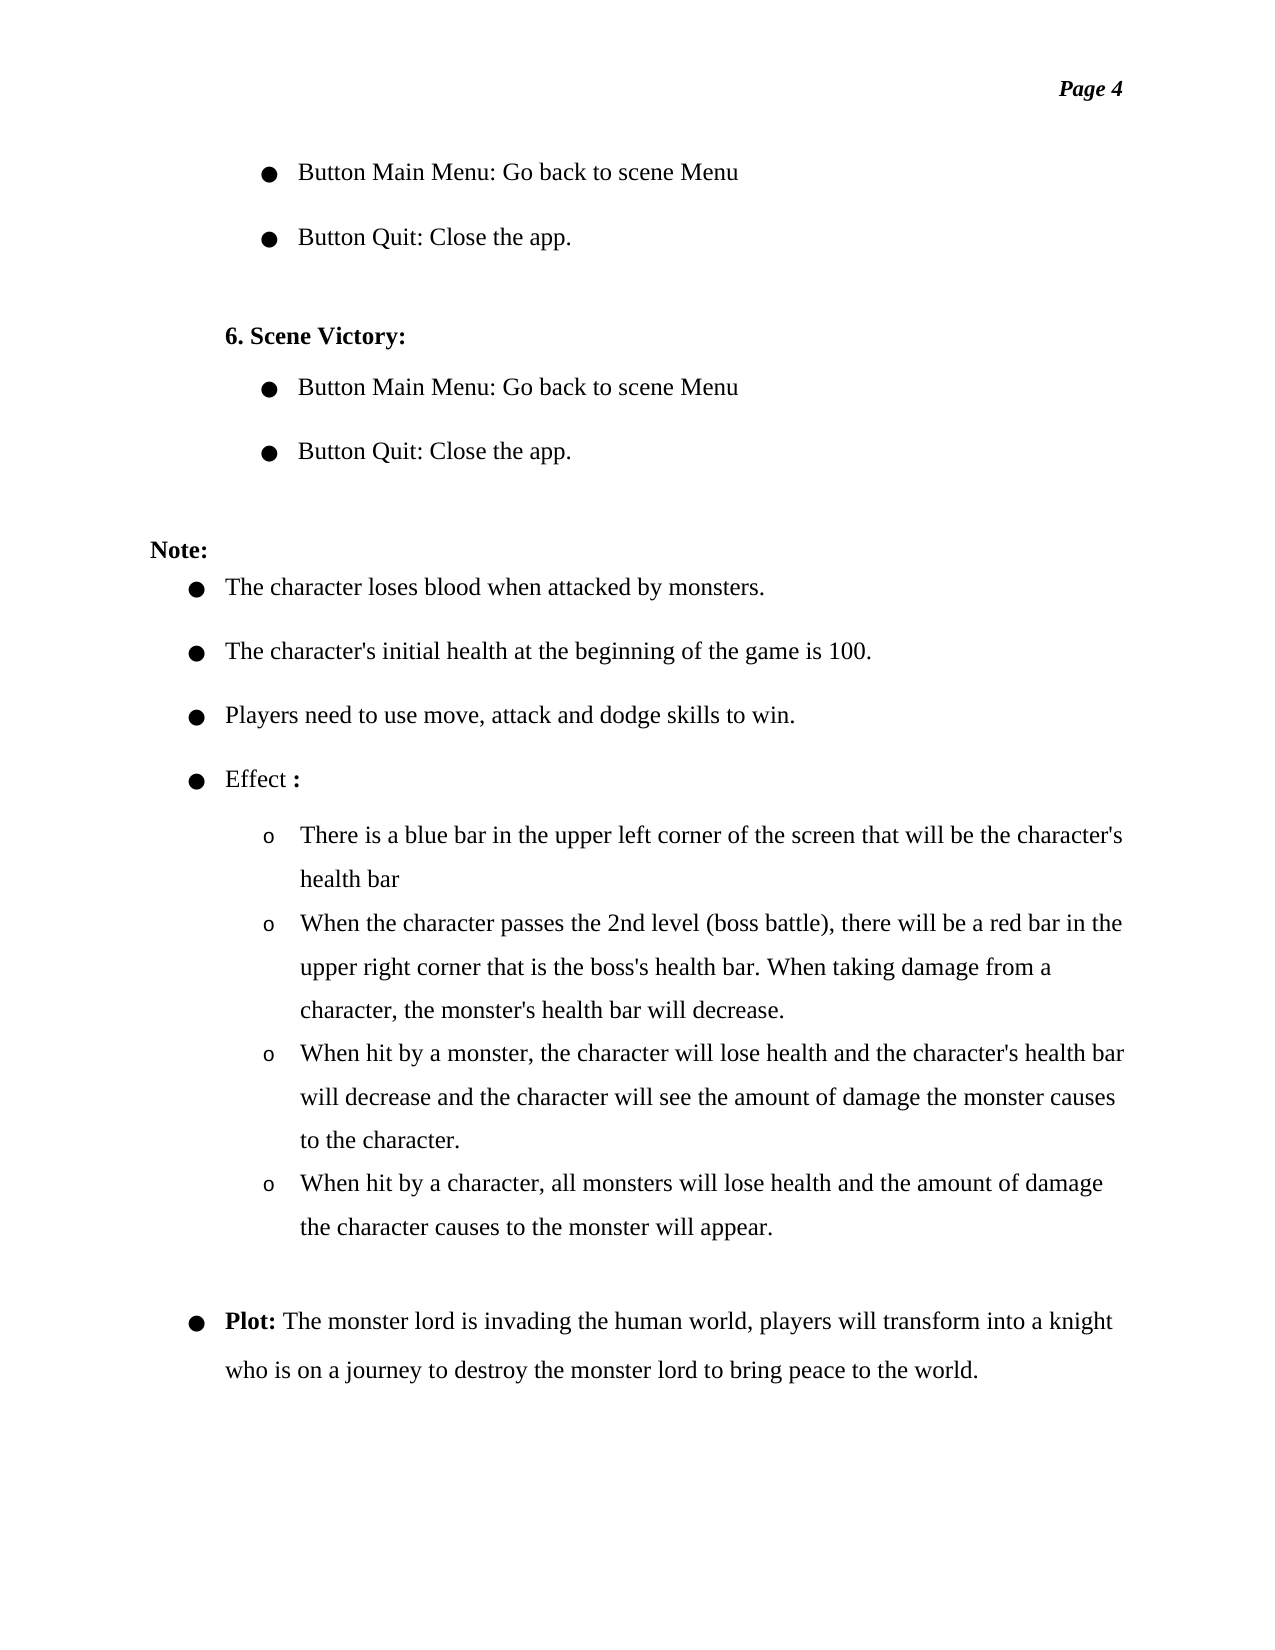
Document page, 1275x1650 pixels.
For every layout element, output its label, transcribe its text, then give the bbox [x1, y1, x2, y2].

list Button Quit: Close the app. [260, 428, 1125, 471]
list Button Main Menu: Go back to scene Menu [260, 364, 1125, 407]
list Effect : [187, 757, 1125, 799]
list There is a blue bar in the upper left corner of the screen that will be the character's health bar [262, 821, 1125, 893]
text Note: [150, 536, 1125, 564]
list Plot: The monster lord is invading the human world, players will transform into a knight who is on a journey to destroy the monster lord to bring peace to the world. [187, 1298, 1125, 1384]
list When hit by a character, all monsters will lose health and the amount of damage the character causes to the monster will appear. [262, 1168, 1125, 1241]
list Button Quit: Close the app. [260, 214, 1125, 257]
list The character loses blood when attacked by monsters. [187, 564, 1125, 607]
list The character's initial health at the beginning of the game is 100. [187, 628, 1125, 671]
list Players need to use move, attack and dodge skills to win. [187, 692, 1125, 735]
list Button Main Menu: Go back to scene Menu [260, 150, 1125, 193]
list When hit by a monster, the character will lose health and the character's health bar will decrease and the character will see the amount of damage the monster causes to the character. [262, 1038, 1125, 1154]
text 6. Scene Victory: [225, 321, 1125, 350]
list When the character passes the 2nd level (boss battle), there will be a red bar in the upper right corner that is the boss's health bar. When taking damage from a character, the monster's health bar will decrease. [262, 908, 1125, 1023]
